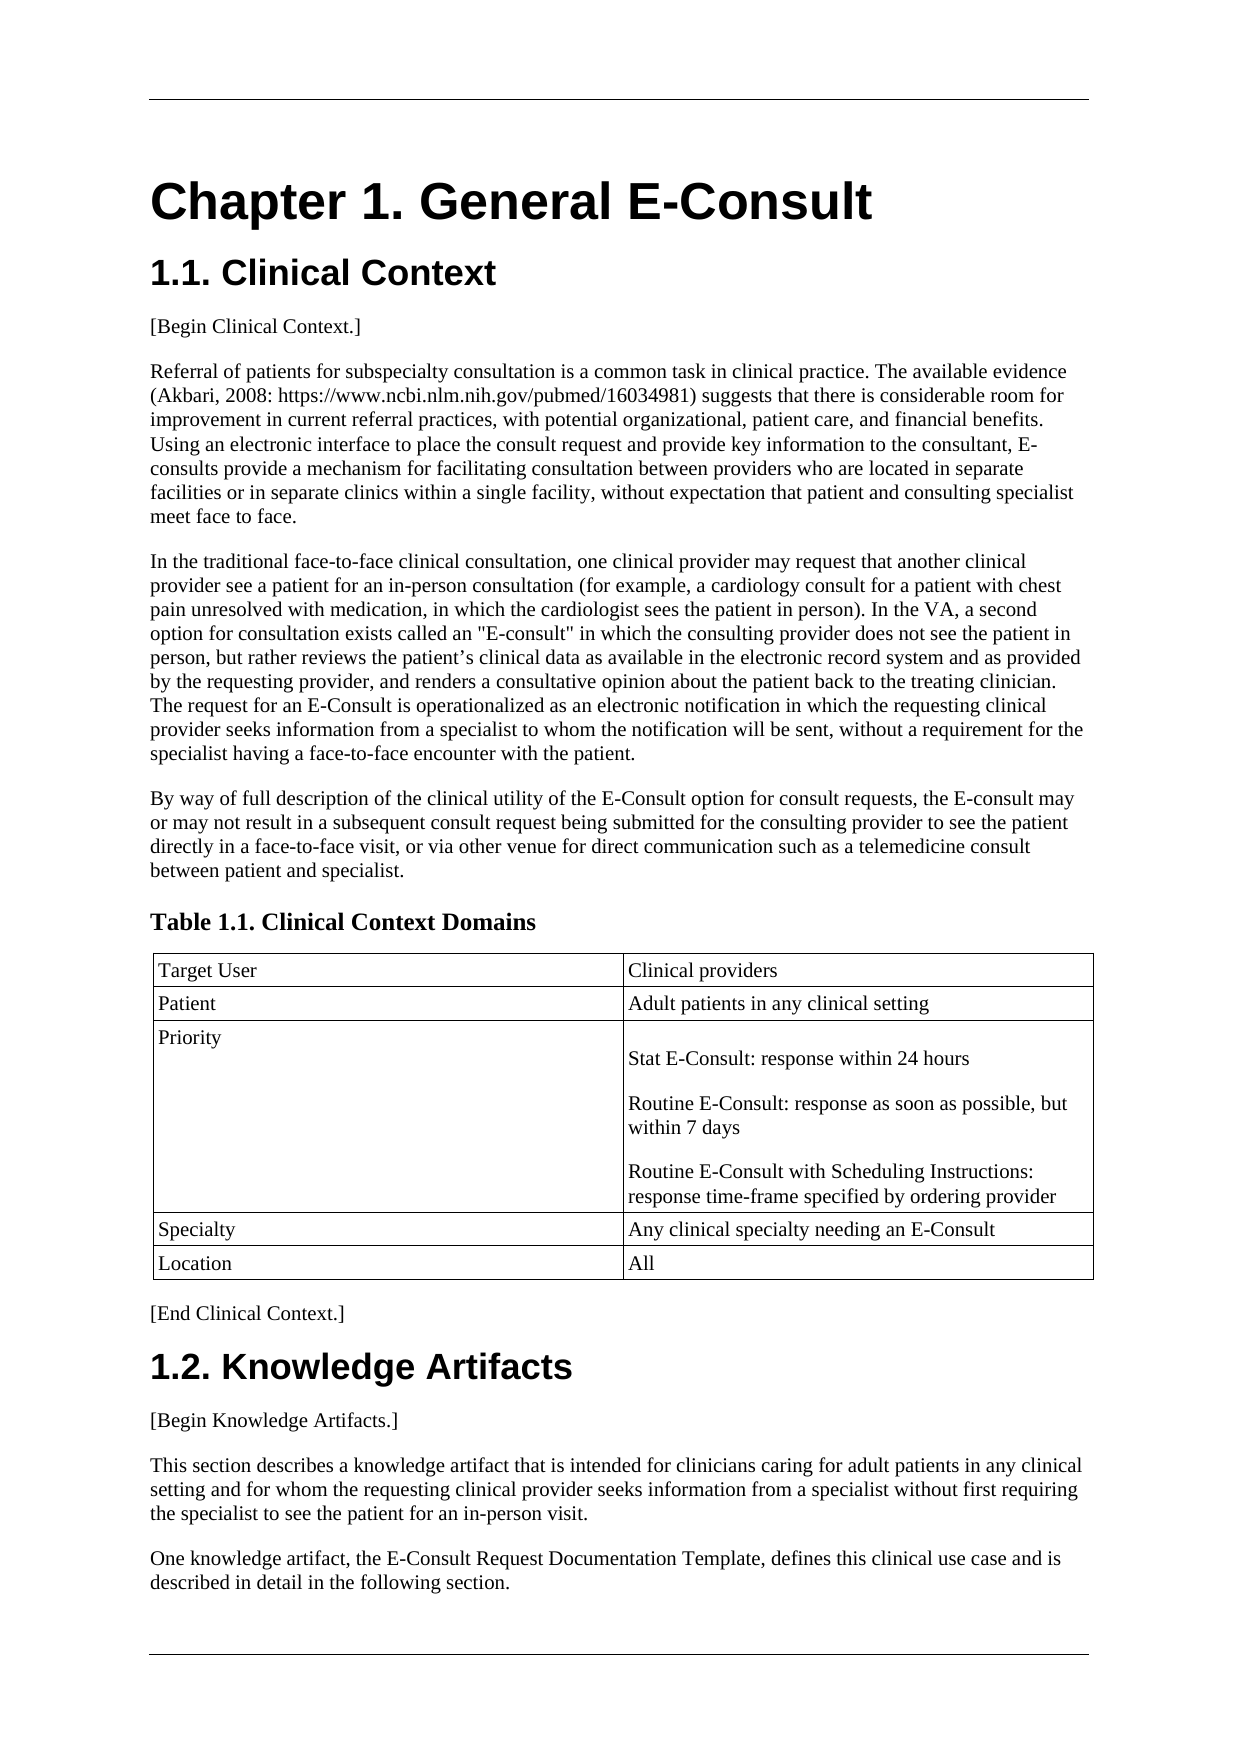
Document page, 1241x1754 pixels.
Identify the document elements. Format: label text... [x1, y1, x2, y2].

text In the traditional face-to-face clinical consultation, one clinical provider may request that another clinical provider see a patient for an in-person consultation (for example, a cardiology consult for a patient with chest pain unresolved with medication, in which the cardiologist sees the patient in person). In the VA, a second option for consultation exists called an "E-consult" in which the consulting provider does not see the patient in person, but rather reviews the patient’s clinical data as available in the electronic record system and as provided by the requesting provider, and renders a consultative opinion about the patient back to the treating clinician. The request for an E-Consult is operationalized as an electronic notification in which the requesting clinical provider seeks information from a specialist to whom the notification will be sent, without a requirement for the specialist having a face-to-face encounter with the patient. [150, 548, 1090, 765]
table_header Clinical providers [624, 954, 1093, 986]
text [End Clinical Context.] [150, 1301, 1090, 1324]
table_cell Specialty [154, 1213, 623, 1245]
table_cell Priority [154, 1021, 623, 1212]
text One knowledge artifact, the E-Consult Request Documentation Template, defines this clinical use case and is described in detail in the following section. [150, 1546, 1090, 1594]
text By way of full description of the clinical utility of the E-Consult option for consult requests, the E-consult may or may not result in a subsequent consult request being submitted for the consulting provider to see the patient directly in a face-to-face visit, or via other venue for direct communication such as a telemedicine consult between patient and specialist. [150, 786, 1090, 882]
table_cell Stat E-Consult: response within 24 hours Routine E-Consult: response as soon as possible, but within 7 days Routine E-Consult with Scheduling Instructions: response time-frame specified by ordering provider [624, 1021, 1093, 1212]
table_cell Patient [154, 987, 623, 1019]
text 1.1. Clinical Context [150, 252, 1090, 293]
table_cell Location [154, 1246, 623, 1279]
table_cell All [624, 1246, 1093, 1279]
text [Begin Clinical Context.] [150, 314, 1090, 338]
text This section describes a knowledge artifact that is intended for clinicians caring for adult patients in any clinical setting and for whom the requesting clinical provider seeks information from a specialist without first requiring the specialist to see the patient for an in-person visit. [150, 1453, 1090, 1525]
text [Begin Knowledge Artifacts.] [150, 1408, 1090, 1432]
text Chapter 1. General E-Consult [150, 171, 1090, 231]
text Referral of patients for subspecialty consultation is a common task in clinical practice. The available evidence (Akbari, 2008: https://www.ncbi.nlm.nih.gov/pubmed/16034981) suggests that there is considerable room for improvement in current referral practices, with potential organizational, patient care, and financial benefits. Using an electronic interface to place the consult request and provide key information to the consultant, E-consults provide a mechanism for facilitating consultation between providers who are located in separate facilities or in separate clinics within a single facility, without expectation that patient and consulting specialist meet face to face. [150, 359, 1090, 528]
table_header Target User [154, 954, 623, 986]
text Table 1.1. Clinical Context Domains [150, 907, 1090, 936]
table_cell Any clinical specialty needing an E-Consult [624, 1213, 1093, 1245]
text 1.2. Knowledge Artifacts [150, 1345, 1090, 1387]
table_cell Adult patients in any clinical setting [624, 987, 1093, 1019]
